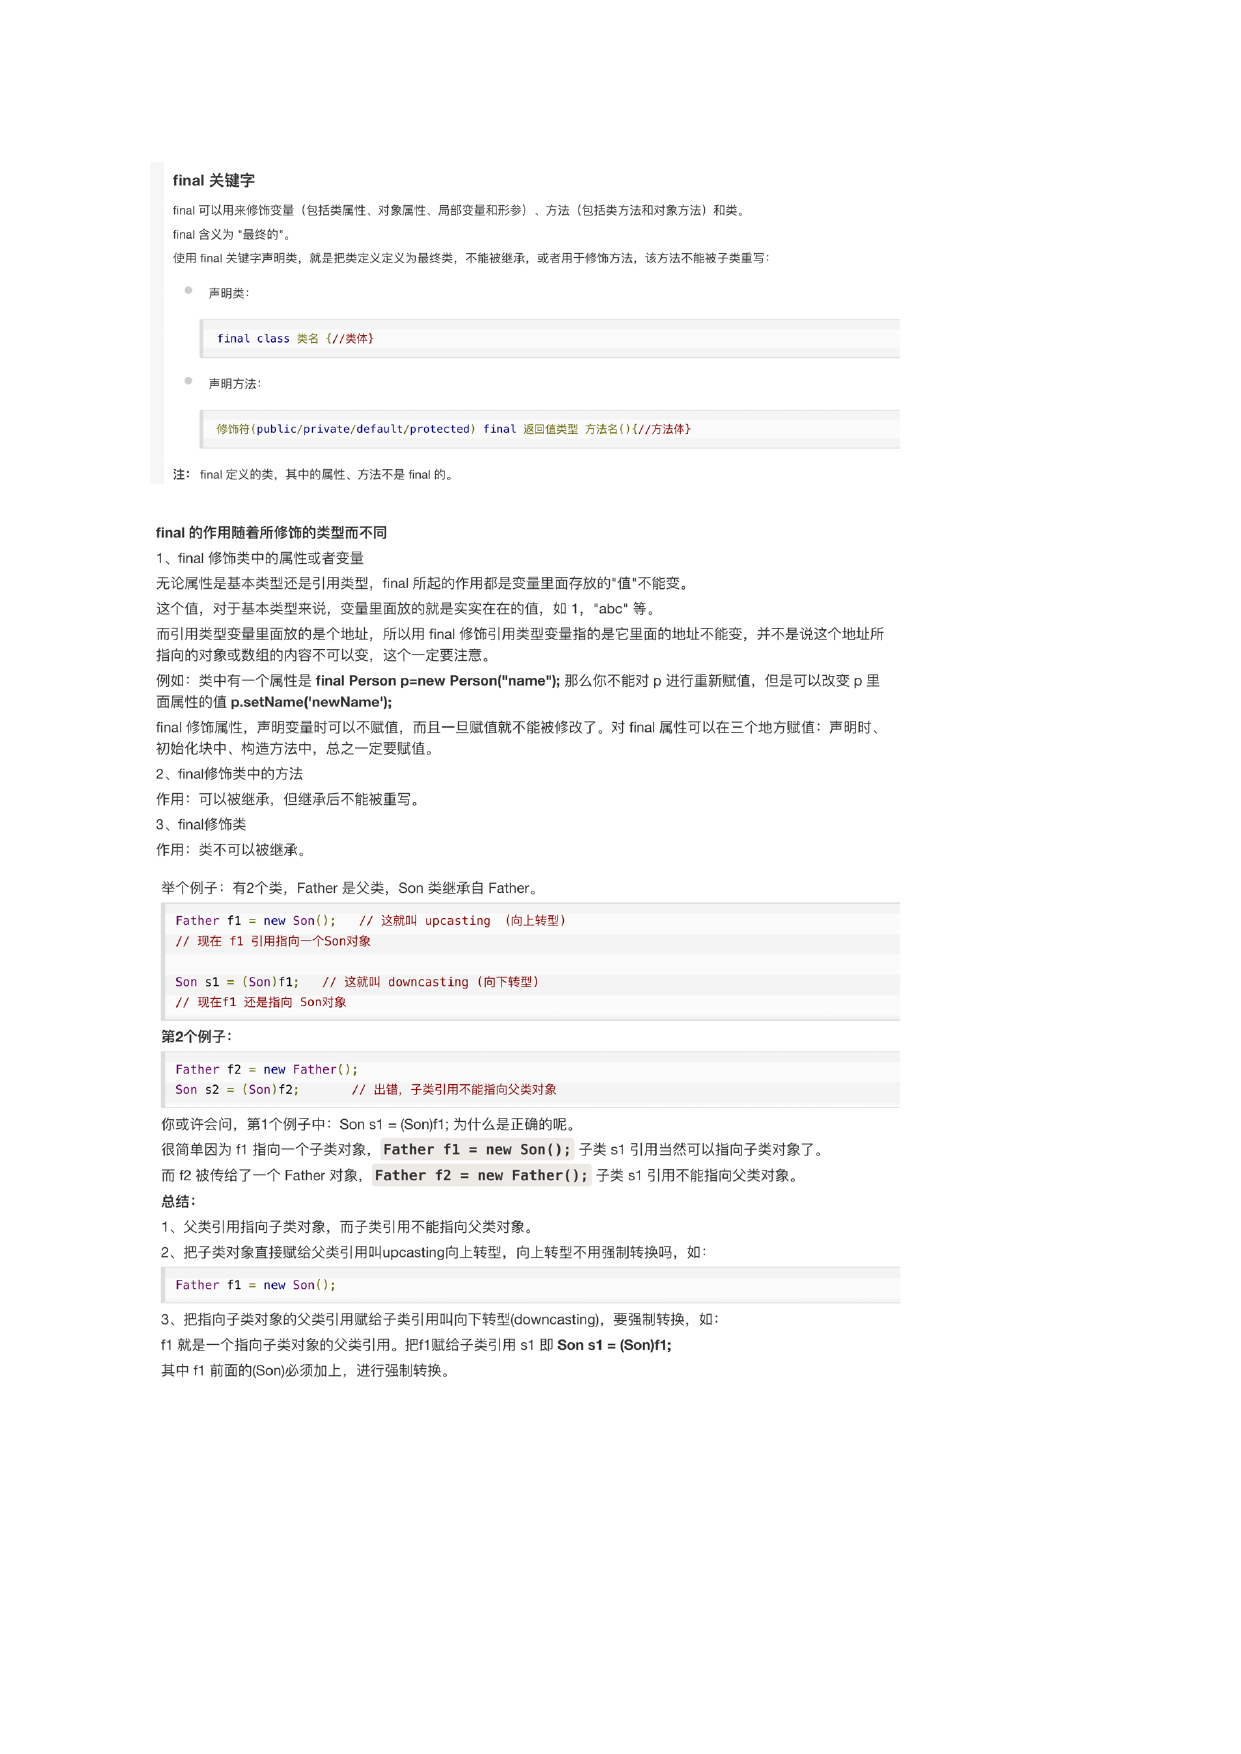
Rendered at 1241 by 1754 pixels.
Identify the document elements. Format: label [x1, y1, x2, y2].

picture [150, 519, 901, 864]
picture [150, 877, 901, 1387]
picture [150, 162, 901, 484]
